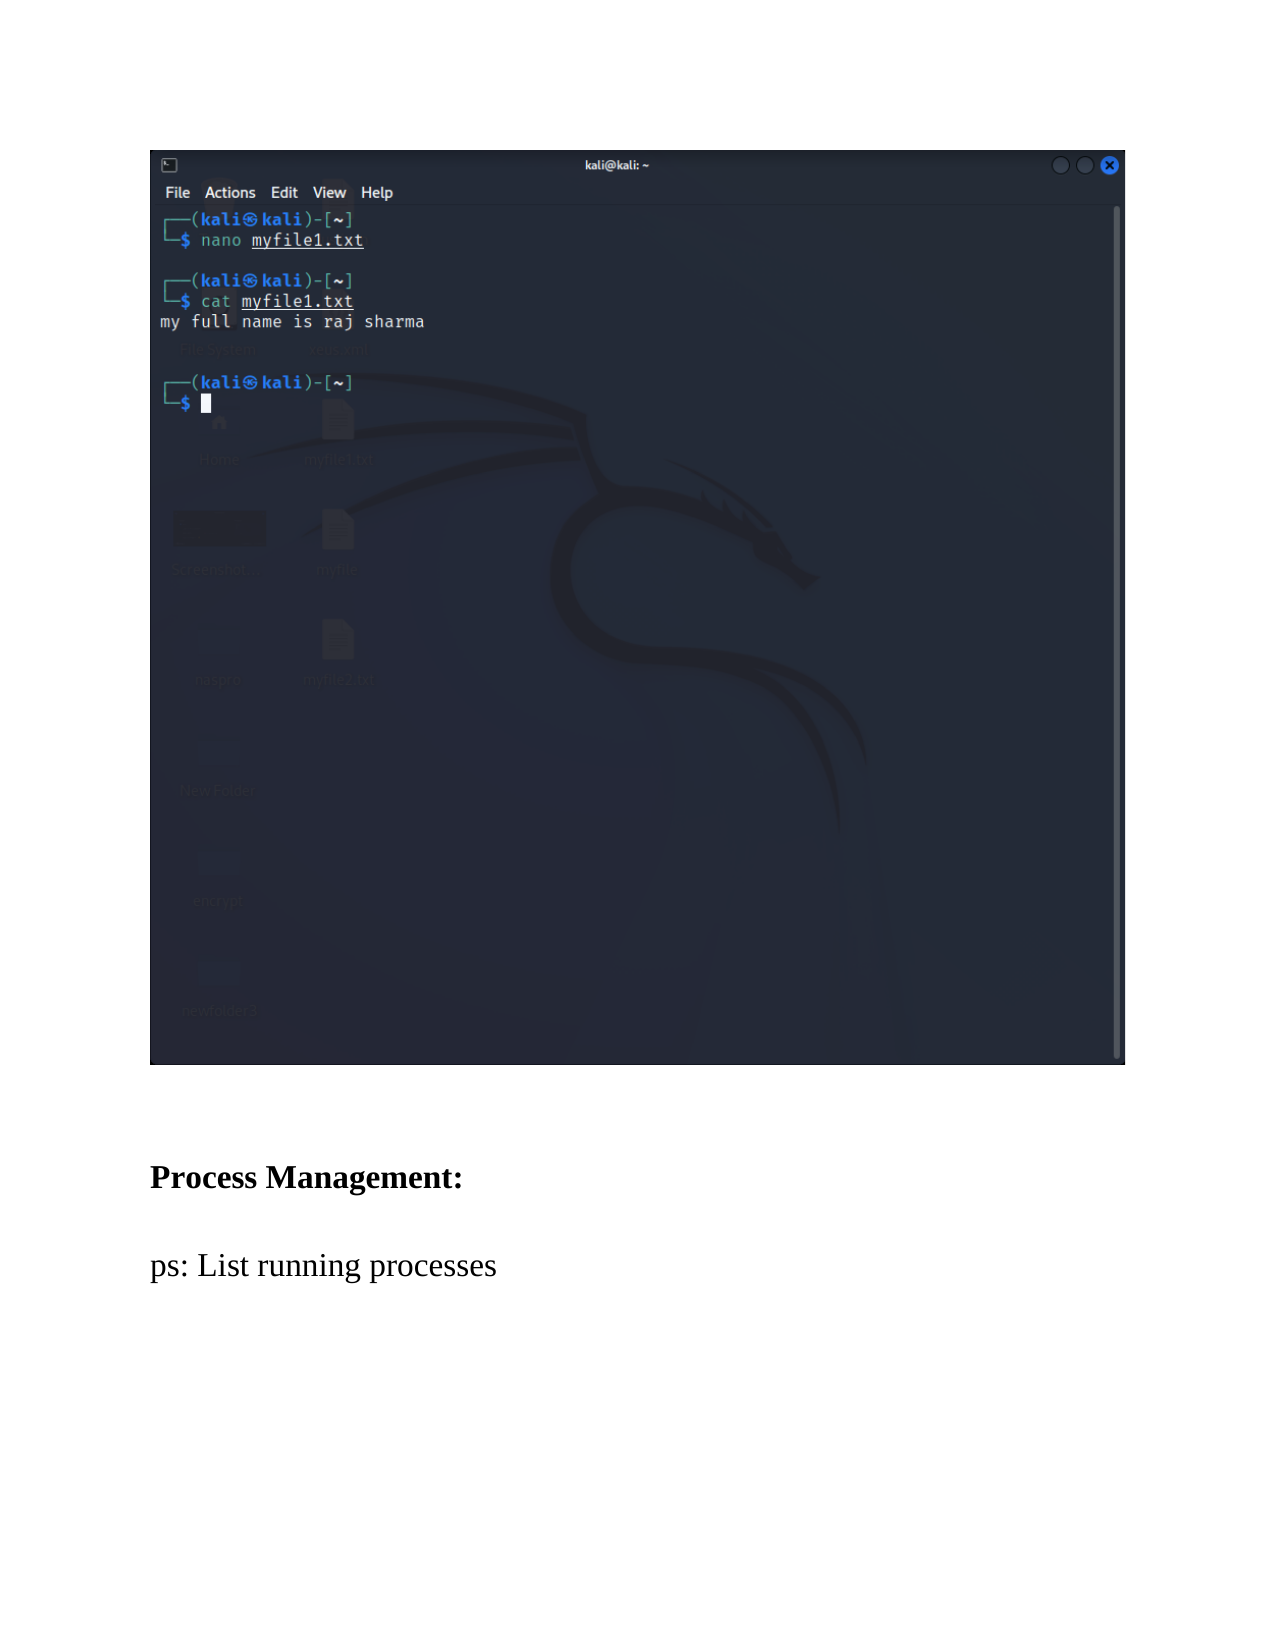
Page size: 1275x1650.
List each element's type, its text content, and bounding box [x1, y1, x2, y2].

text ps: List running processes [150, 1245, 1125, 1283]
text Process Management: [150, 1157, 1125, 1195]
picture [150, 150, 1125, 1065]
